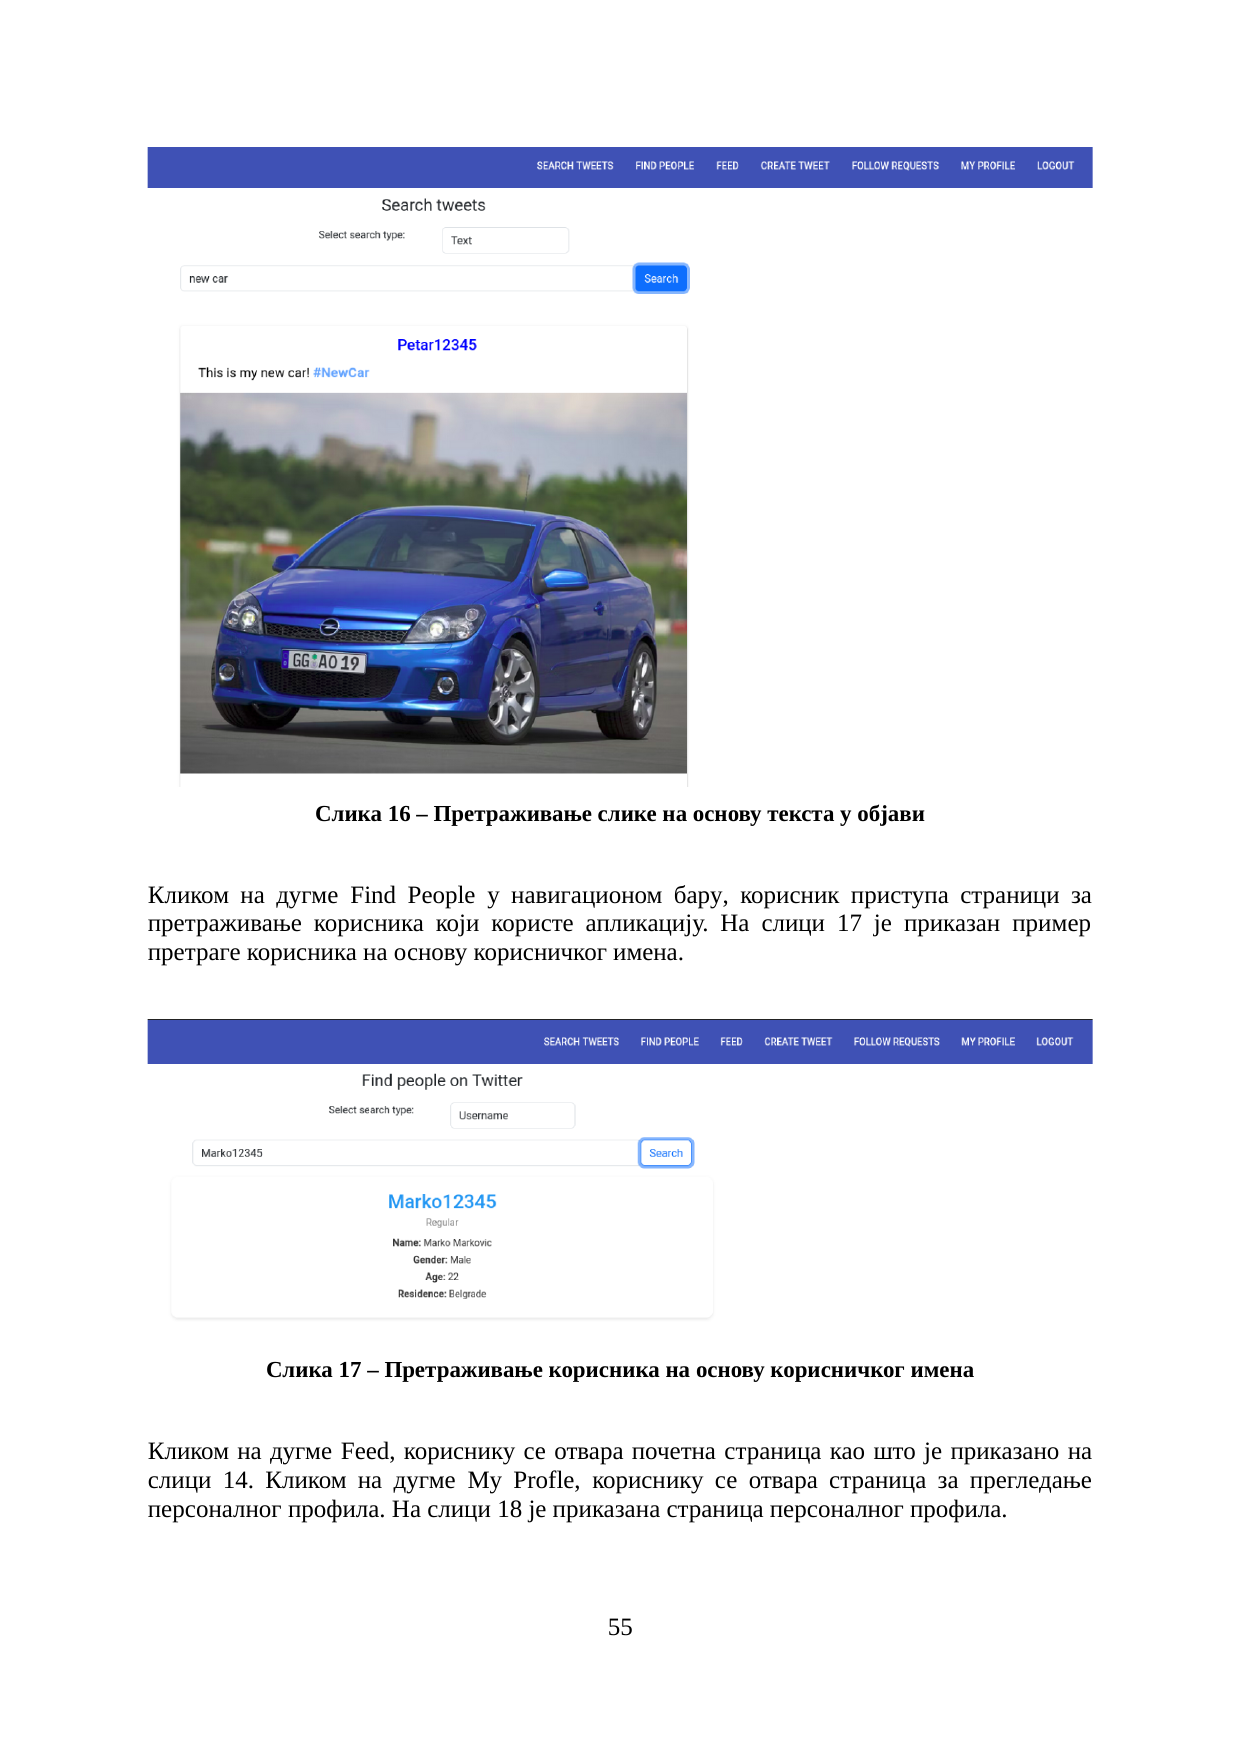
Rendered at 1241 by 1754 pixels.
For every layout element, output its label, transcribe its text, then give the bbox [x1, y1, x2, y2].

text Кликом на дугме Find People у навигационом бару, корисник приступа страници за претраживање корисника који користе апликацију. На слици 17 је приказан пример претраге корисника на основу корисничког имена. [148, 880, 1092, 966]
picture [147, 1019, 1093, 1344]
picture [147, 147, 1093, 787]
text Кликом на дугме Feed, кориснику се отвара почетна страница као што је приказано на слици 14. Кликом на дугме My Profle, кориснику се отвара страница за прегледање персоналног профила. На слици 18 је приказана страница персоналног профила. [148, 1436, 1092, 1523]
text Слика 16 – Претраживање слике на основу текста у објави [148, 799, 1092, 826]
text Слика 17 – Претраживање корисника на основу корисничког имена [148, 1356, 1092, 1383]
